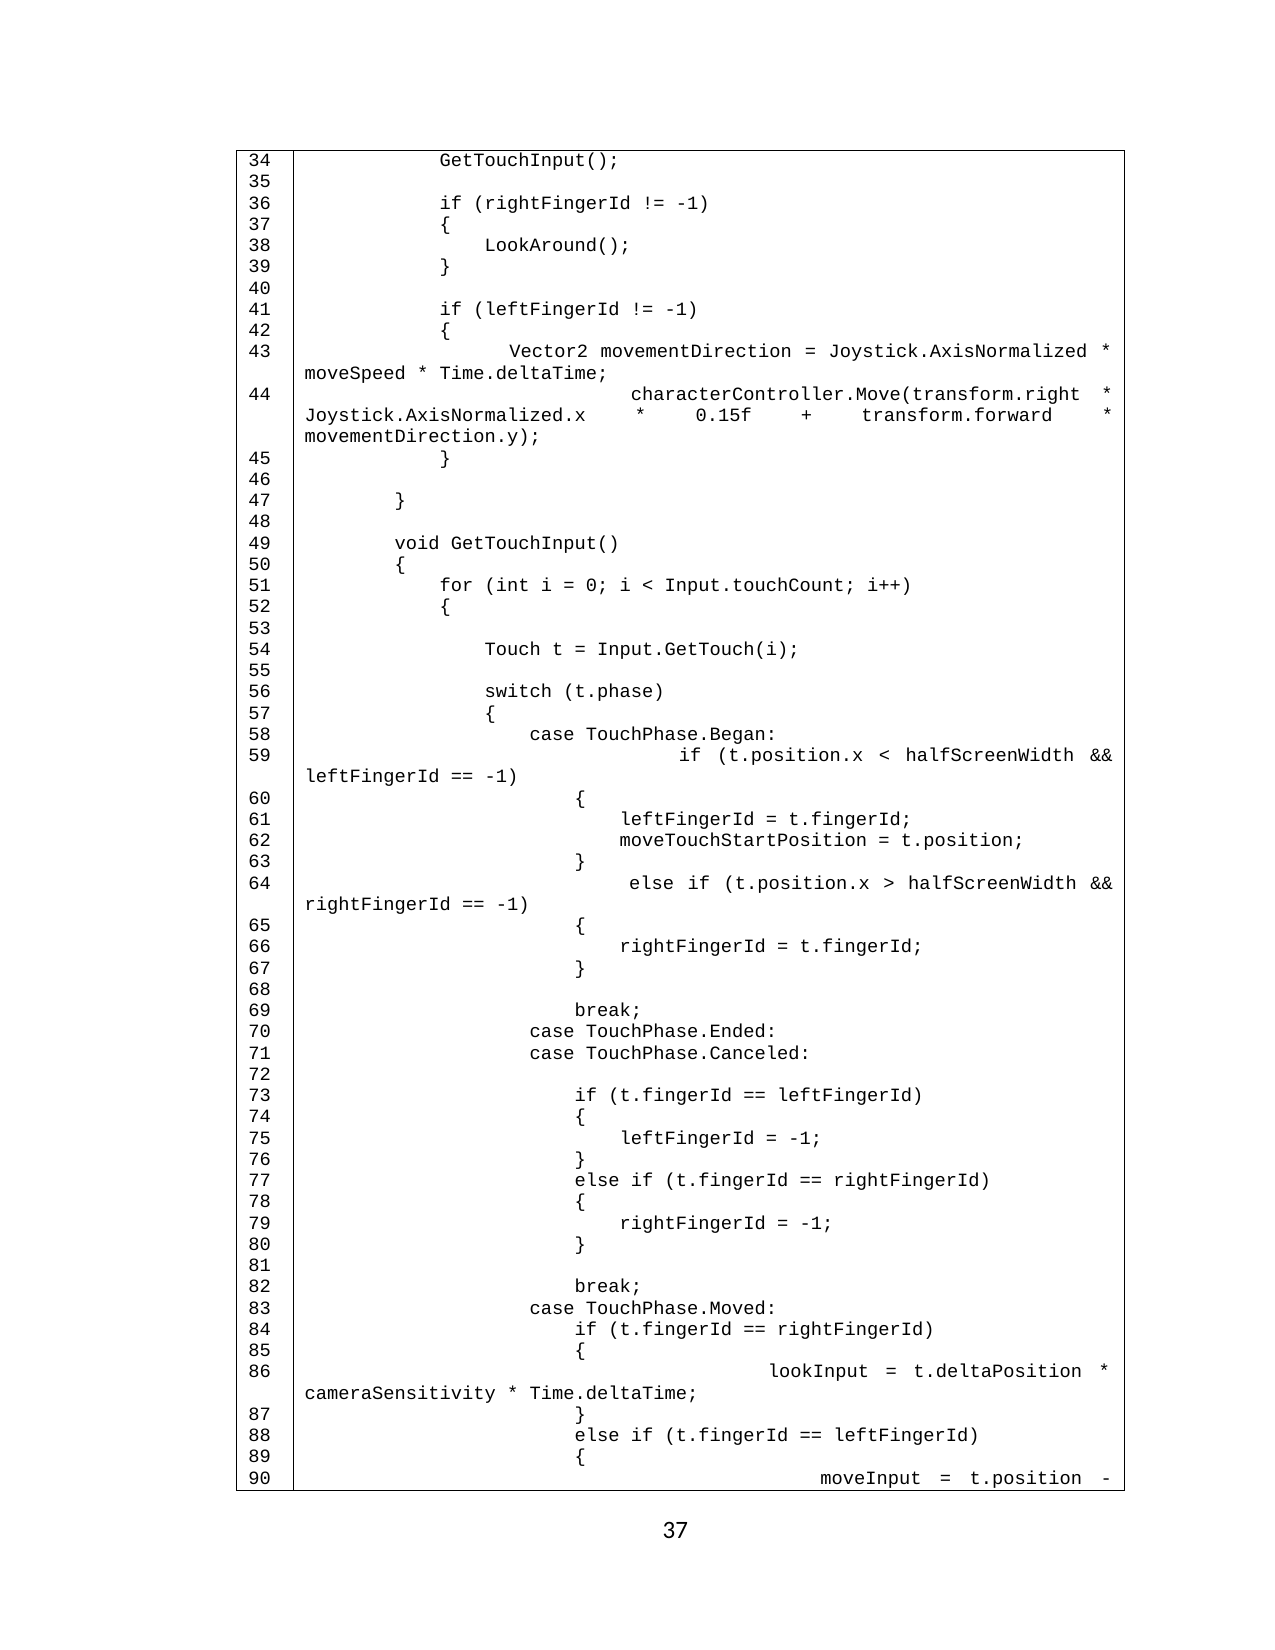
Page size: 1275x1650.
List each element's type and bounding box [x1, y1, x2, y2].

table_header [294, 151, 1124, 1490]
table_header [237, 151, 293, 1490]
